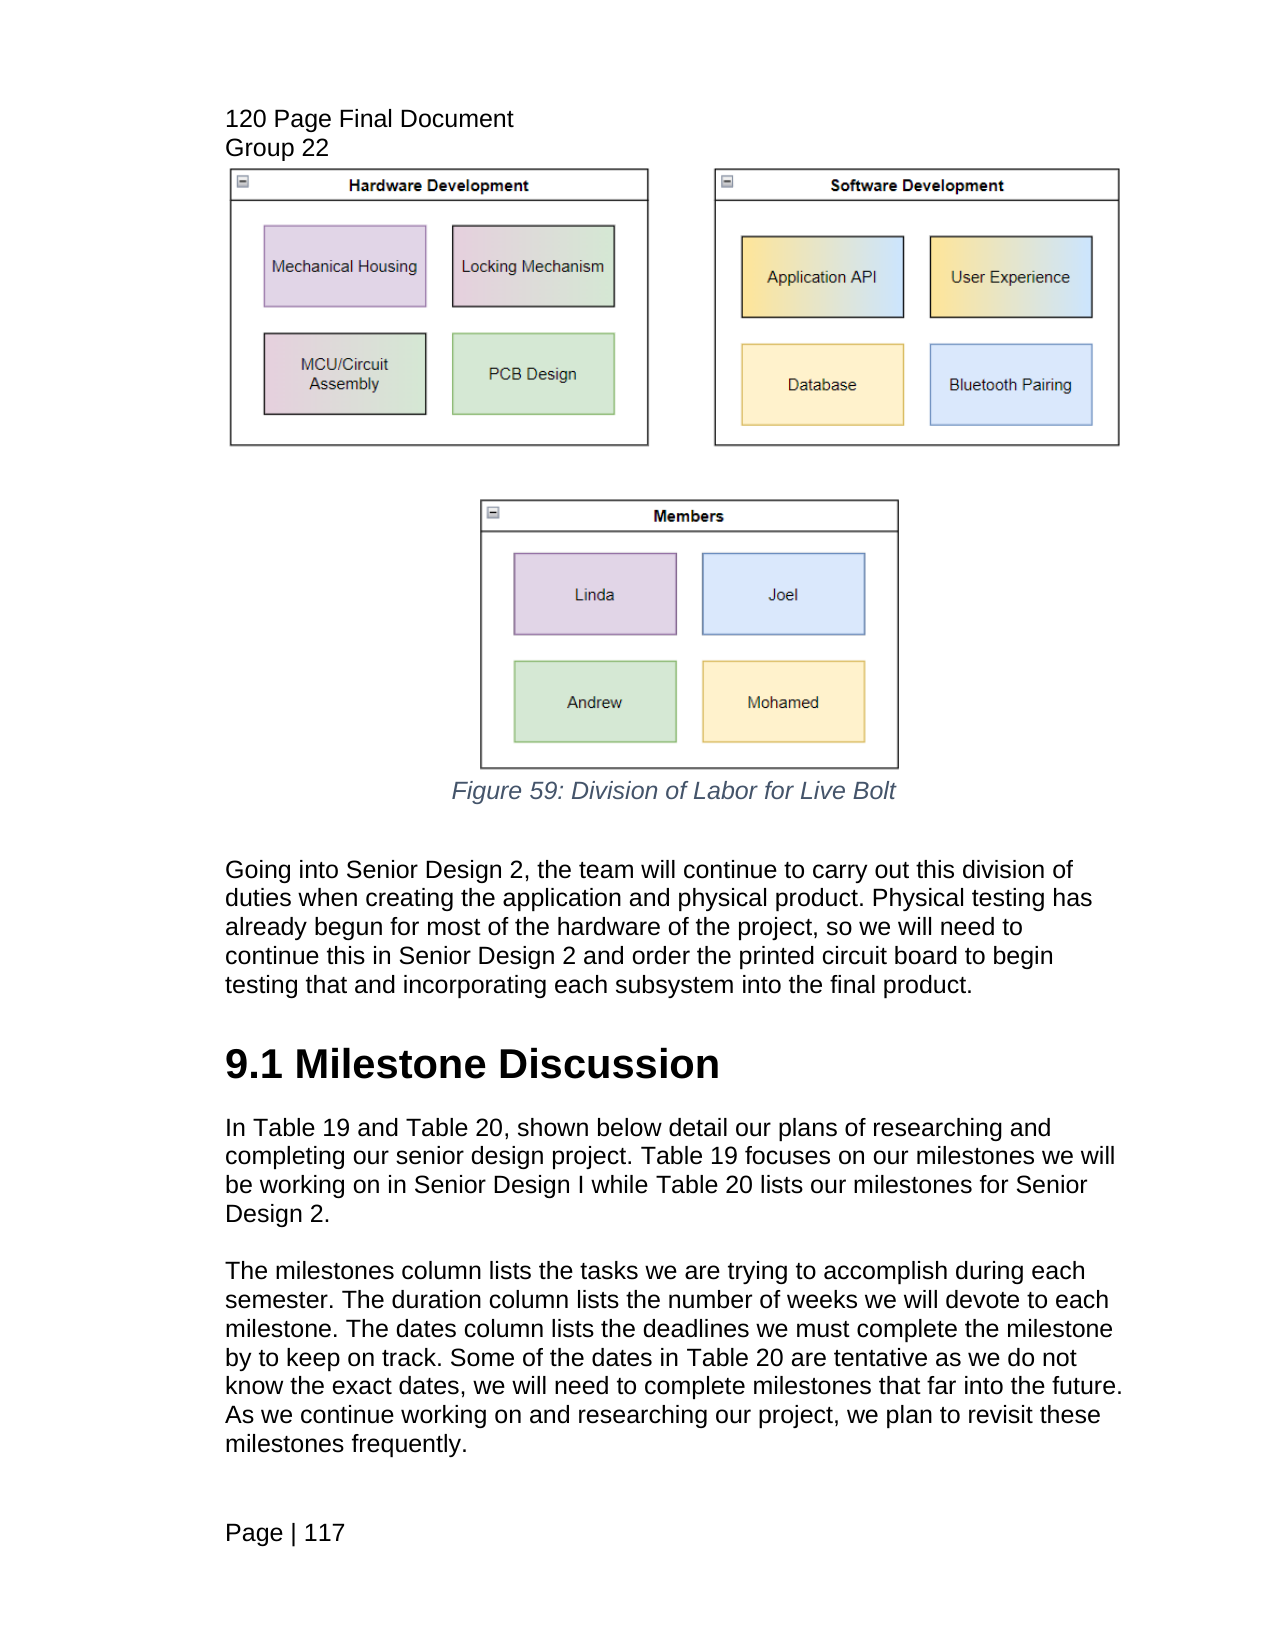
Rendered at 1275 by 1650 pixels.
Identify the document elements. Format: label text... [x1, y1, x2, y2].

text Figure 59: Division of Labor for Live Bolt [225, 777, 1125, 805]
subtitle 9.1 Milestone Discussion [225, 1040, 1125, 1088]
text Going into Senior Design 2, the team will continue to carry out this division of duties when creating the application and physical product. Physical testing has already begun for most of the hardware of the project, so we will need to continue this in Senior Design 2 and order the printed circuit board to begin testing that and incorporating each subsystem into the final product. [225, 855, 1125, 998]
picture [225, 161, 1125, 777]
text The milestones column lists the tasks we are trying to accomplish during each semester. The duration column lists the number of weeks we will devote to each milestone. The dates column lists the deadlines we must complete the milestone by to keep on track. Some of the dates in Table 20 are tentative as we do not know the exact dates, we will need to complete milestones that far into the future. As we continue working on and researching our project, we plan to revisit these milestones frequently. [225, 1256, 1125, 1458]
text In Table 19 and Table 20, shown below detail our plans of researching and completing our senior design project. Table 19 focuses on our milestones we will be working on in Senior Design I while Table 20 lists our milestones for Senior Design 2. [225, 1113, 1125, 1228]
